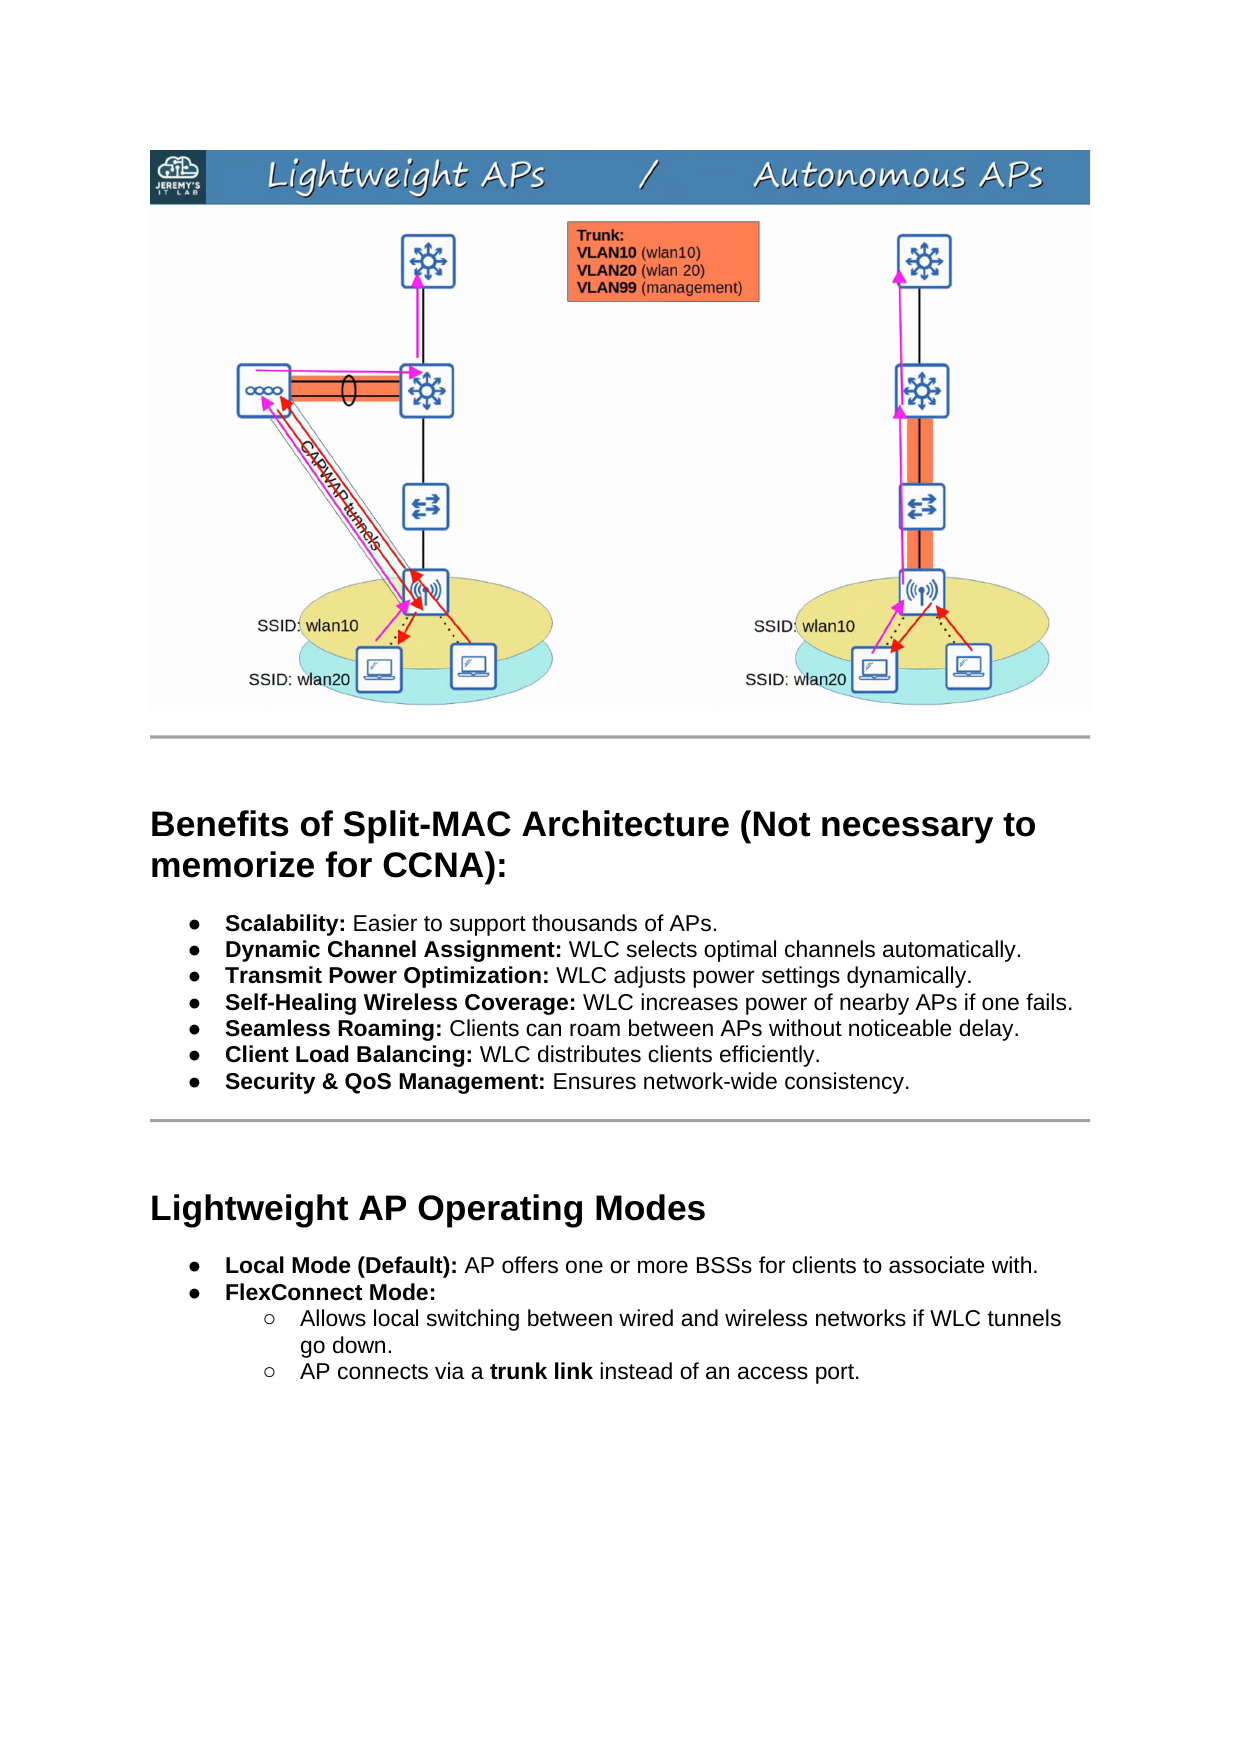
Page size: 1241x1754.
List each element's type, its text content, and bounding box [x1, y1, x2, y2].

list Transmit Power Optimization: WLC adjusts power settings dynamically. [187, 962, 1090, 989]
list Security & QoS Management: Ensures network-wide consistency. [187, 1068, 1090, 1094]
list Scalability: Easier to support thousands of APs. [187, 909, 1090, 936]
list Client Load Balancing: WLC distributes clients efficiently. [187, 1041, 1090, 1068]
list Local Mode (Default): AP offers one or more BSSs for clients to associate with. [187, 1252, 1090, 1279]
list Self-Healing Wireless Coverage: WLC increases power of nearby APs if one fails. [187, 989, 1090, 1015]
list Allows local switching between wired and wireless networks if WLC tunnels go down. [262, 1305, 1090, 1358]
picture [150, 150, 1091, 711]
list FlexConnect Mode: [187, 1279, 1090, 1305]
list Dynamic Channel Assignment: WLC selects optimal channels automatically. [187, 936, 1090, 962]
subtitle Lightweight AP Operating Modes [150, 1187, 1090, 1227]
list Seamless Roaming: Clients can roam between APs without noticeable delay. [187, 1015, 1090, 1041]
subtitle Benefits of Split-MAC Architecture (Not necessary to memorize for CCNA): [150, 803, 1090, 884]
list AP connects via a trunk link instead of an access port. [262, 1358, 1090, 1384]
